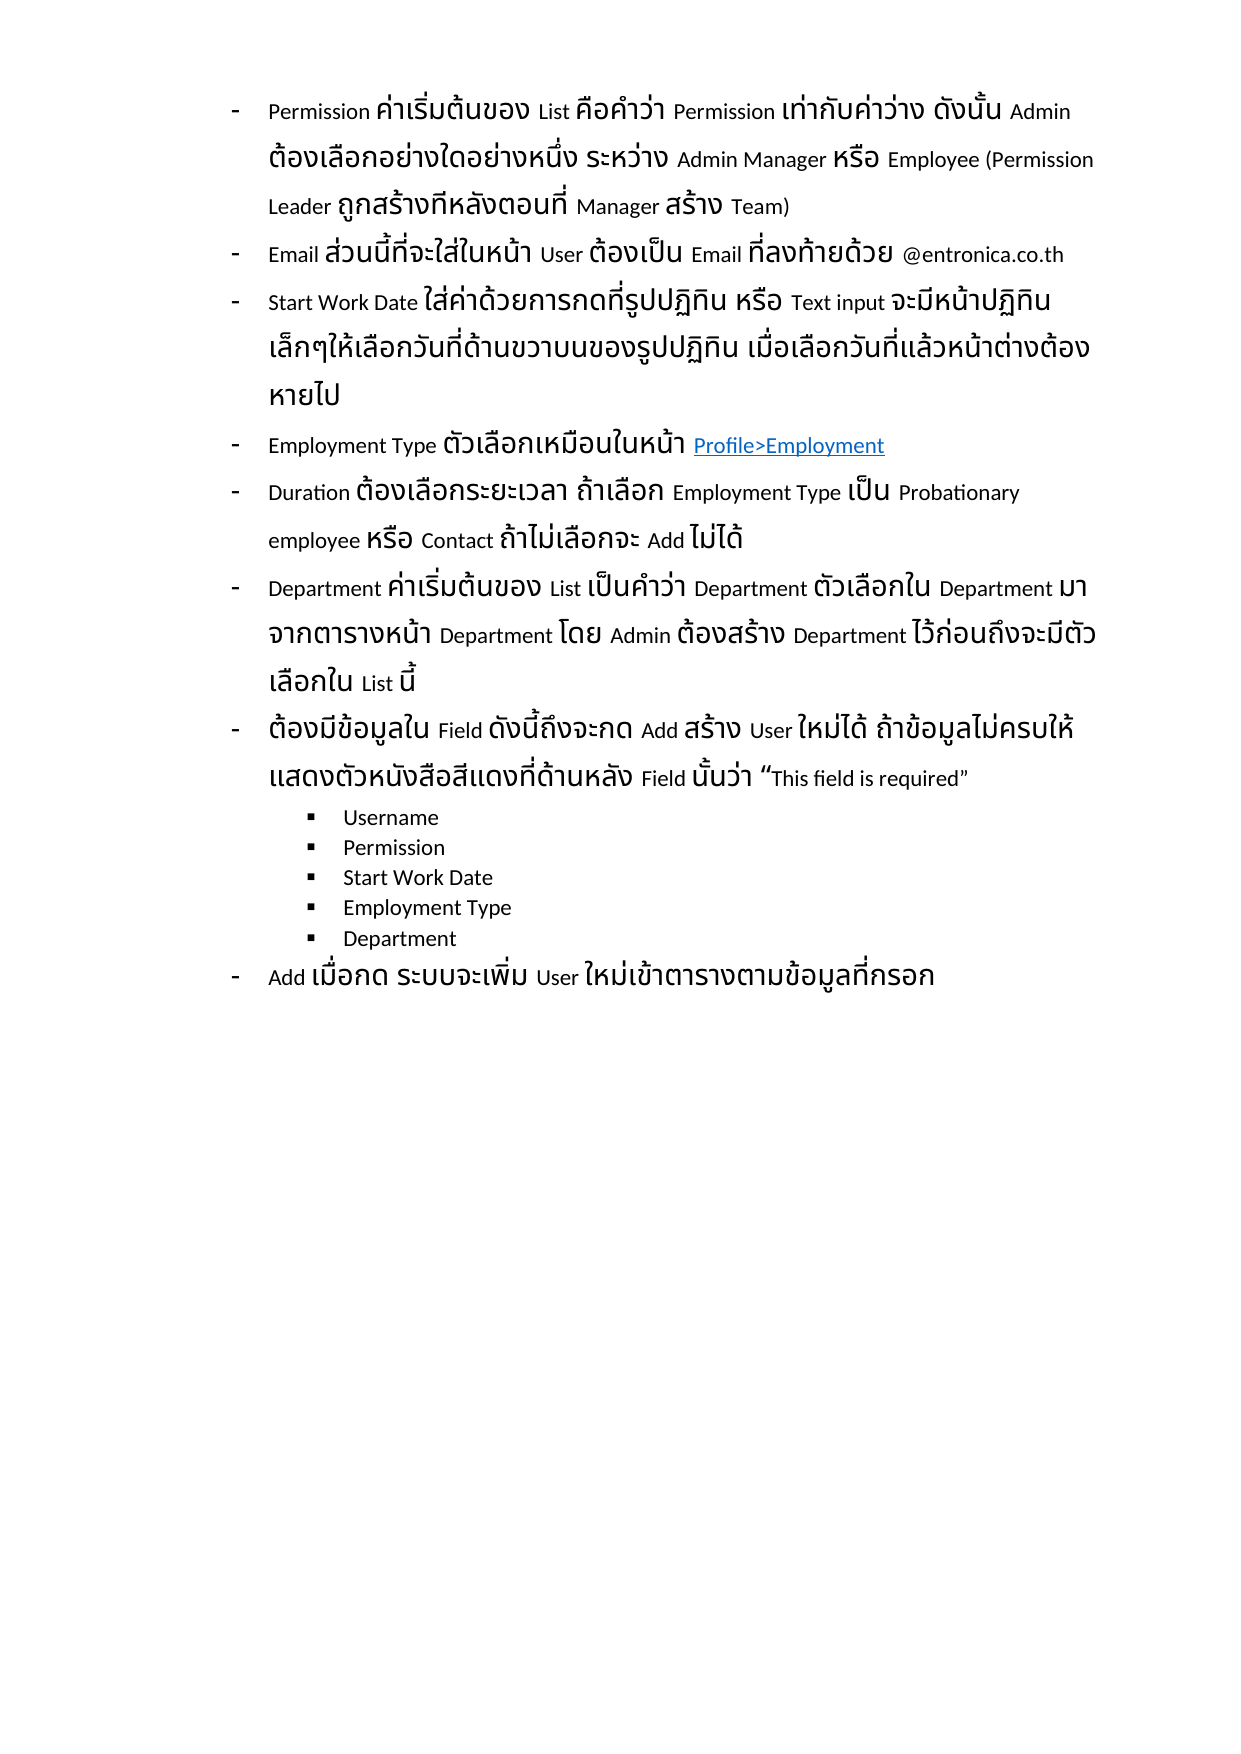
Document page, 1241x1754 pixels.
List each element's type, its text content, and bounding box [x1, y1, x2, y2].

list Employment Type [306, 893, 1107, 921]
list Permission [306, 833, 1107, 861]
list Email ส่วนนี้ที่จะใส่ในหน้า User ต้องเป็น Email ที่ลงท้ายด้วย @entronica.co.th [231, 231, 1107, 276]
list Department [306, 924, 1107, 952]
list Start Work Date ใส่ค่าด้วยการกดที่รูปปฏิทิน หรือ Text input จะมีหน้าปฏิทินเล็กๆให้เลือกวันที่ด้านขวาบนของรูปปฏิทิน เมื่อเลือกวันที่แล้วหน้าต่างต้องหายไป [231, 279, 1107, 418]
list Start Work Date [306, 863, 1107, 891]
list Username [306, 803, 1107, 831]
list ต้องมีข้อมูลใน Field ดังนี้ถึงจะกด Add สร้าง User ใหม่ได้ ถ้าข้อมูลไม่ครบให้แสดงตัวหนังสือสีแดงที่ด้านหลัง Field นั้นว่า “This field is required” [231, 708, 1107, 799]
list Duration ต้องเลือกระยะเวลา ถ้าเลือก Employment Type เป็น Probationary employee หรือ Contact ถ้าไม่เลือกจะ Add ไม่ได้ [231, 470, 1107, 561]
list Permission ค่าเริ่มต้นของ List คือคำว่า Permission เท่ากับค่าว่าง ดังนั้น Admin ต้องเลือกอย่างใดอย่างหนึ่ง ระหว่าง Admin Manager หรือ Employee (Permission Leader ถูกสร้างทีหลังตอนที่ Manager สร้าง Team) [231, 89, 1107, 228]
list Department ค่าเริ่มต้นของ List เป็นคำว่า Department ตัวเลือกใน Department มาจากตารางหน้า Department โดย Admin ต้องสร้าง Department ไว้ก่อนถึงจะมีตัวเลือกใน List นี้ [231, 565, 1107, 704]
list Employment Type ตัวเลือกเหมือนในหน้า Profile>Employment [231, 422, 1107, 466]
list Add เมื่อกด ระบบจะเพิ่ม User ใหม่เข้าตารางตามข้อมูลที่กรอก [231, 954, 1107, 998]
